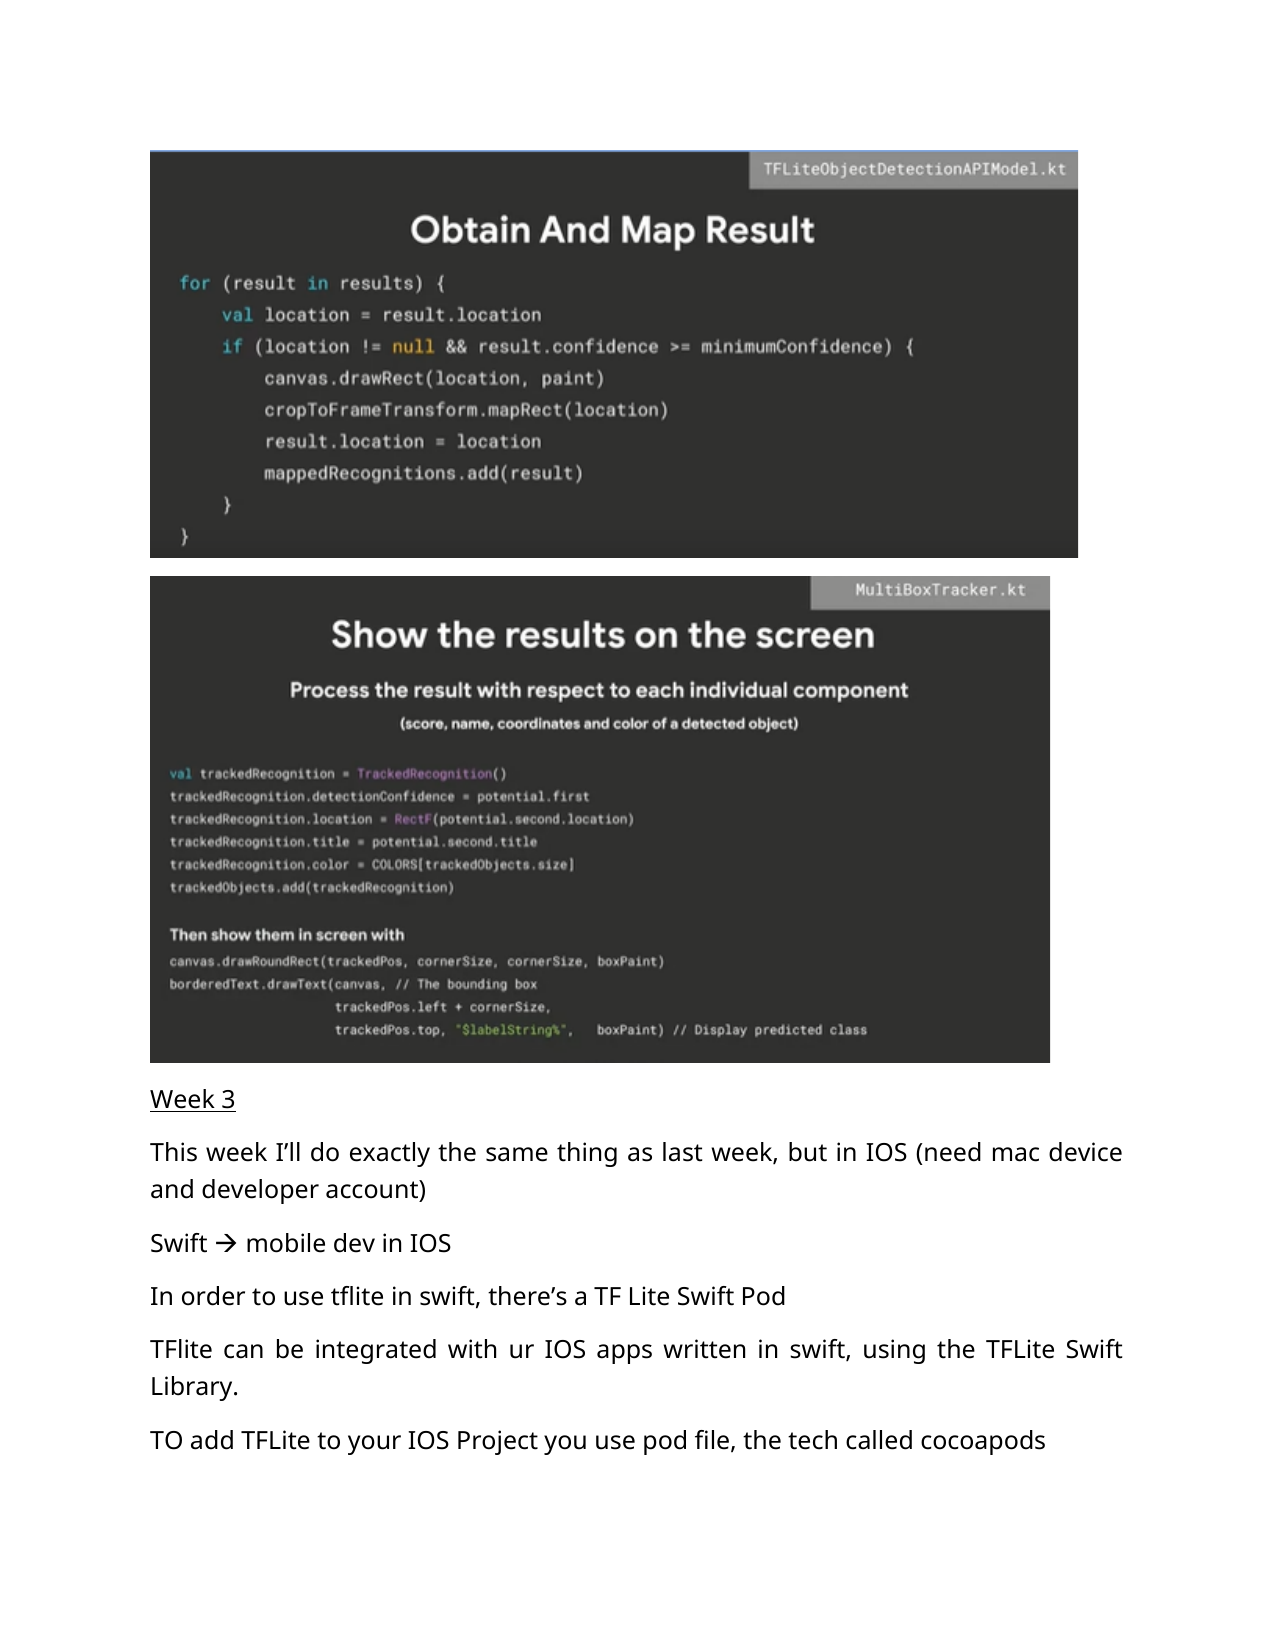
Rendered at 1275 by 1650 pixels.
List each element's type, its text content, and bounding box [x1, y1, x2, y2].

text This week I’ll do exactly the same thing as last week, but in IOS (need mac device and developer account) [150, 1135, 1125, 1206]
text Swift mobile dev in IOS [150, 1225, 1125, 1259]
text Week 3 [150, 1082, 1125, 1116]
text TO add TFLite to your IOS Project you use pod file, the tech called cocoapods [150, 1422, 1125, 1456]
text In order to use tflite in swift, there’s a TF Lite Swift Pod [150, 1279, 1125, 1313]
picture [150, 576, 1050, 1063]
picture [150, 150, 1079, 558]
text TFlite can be integrated with ur IOS apps written in swift, using the TFLite Swift Library. [150, 1332, 1125, 1403]
